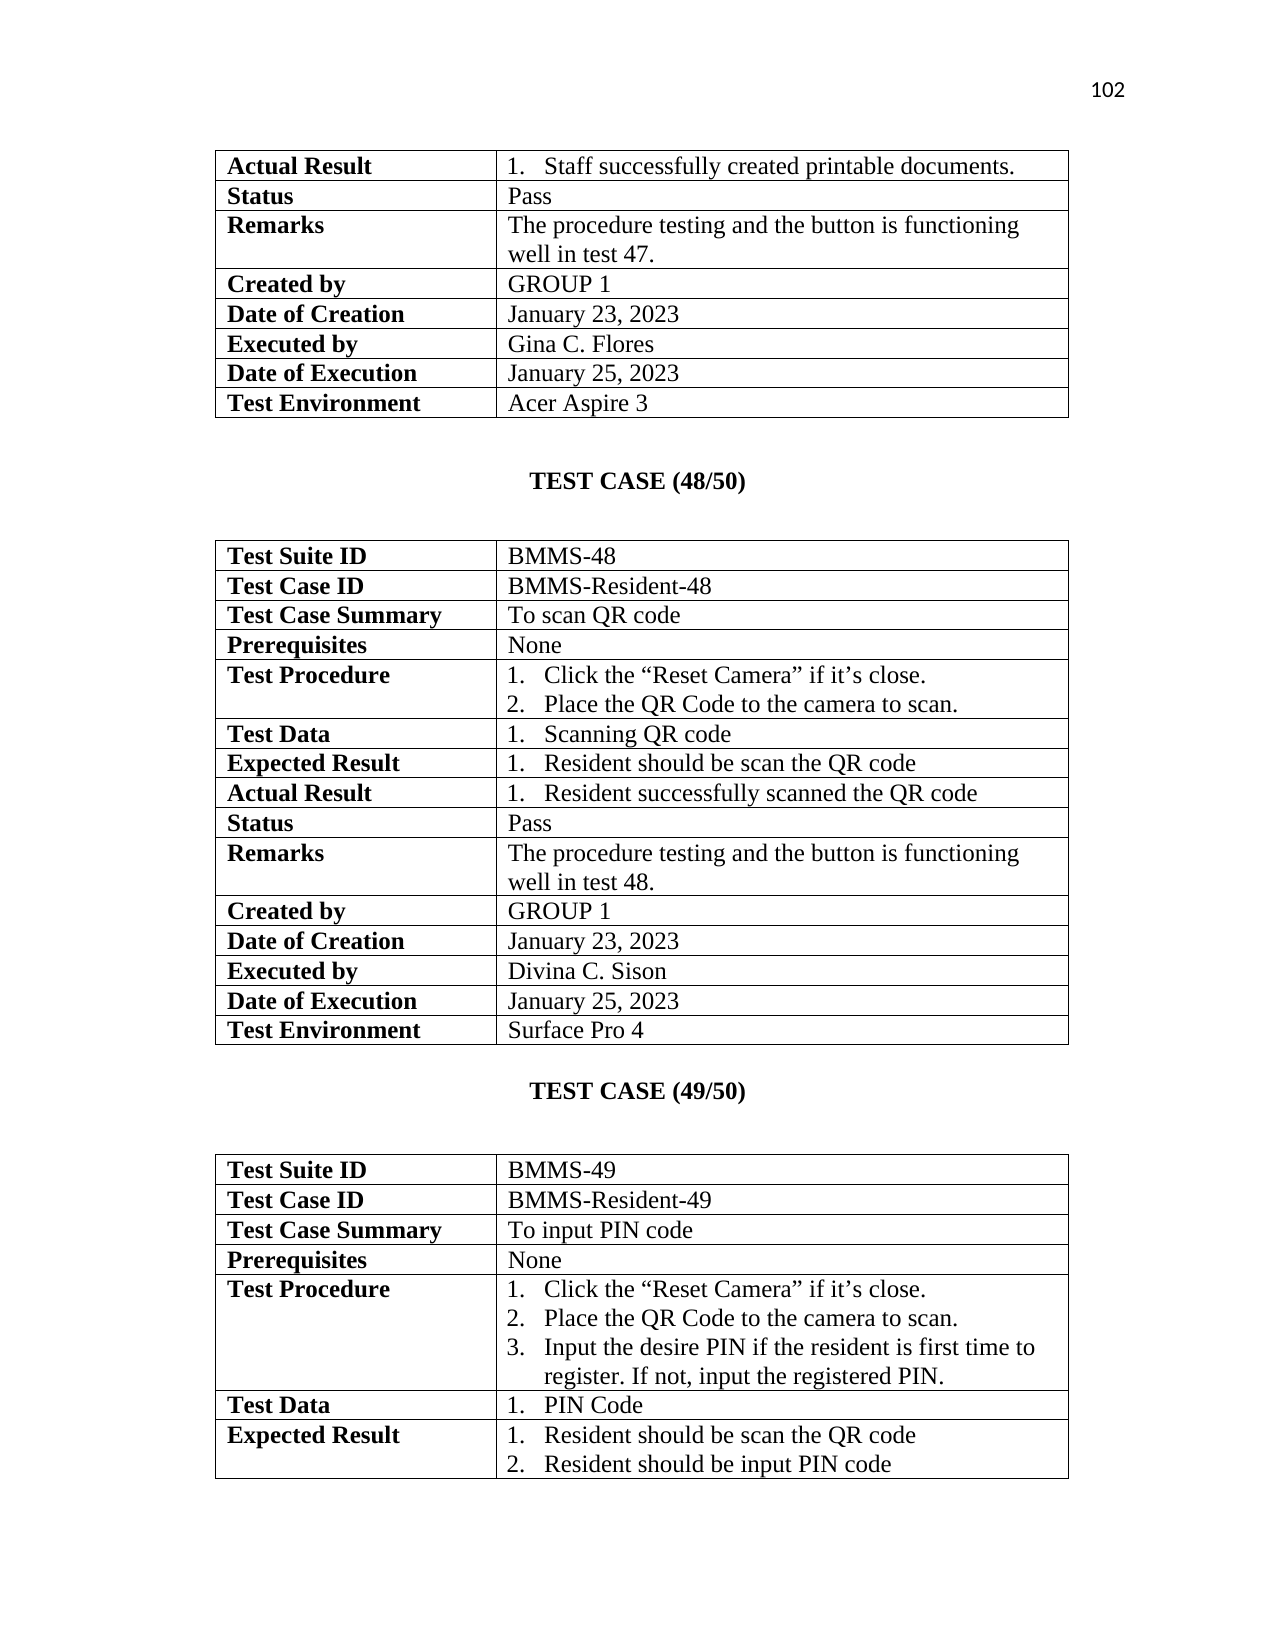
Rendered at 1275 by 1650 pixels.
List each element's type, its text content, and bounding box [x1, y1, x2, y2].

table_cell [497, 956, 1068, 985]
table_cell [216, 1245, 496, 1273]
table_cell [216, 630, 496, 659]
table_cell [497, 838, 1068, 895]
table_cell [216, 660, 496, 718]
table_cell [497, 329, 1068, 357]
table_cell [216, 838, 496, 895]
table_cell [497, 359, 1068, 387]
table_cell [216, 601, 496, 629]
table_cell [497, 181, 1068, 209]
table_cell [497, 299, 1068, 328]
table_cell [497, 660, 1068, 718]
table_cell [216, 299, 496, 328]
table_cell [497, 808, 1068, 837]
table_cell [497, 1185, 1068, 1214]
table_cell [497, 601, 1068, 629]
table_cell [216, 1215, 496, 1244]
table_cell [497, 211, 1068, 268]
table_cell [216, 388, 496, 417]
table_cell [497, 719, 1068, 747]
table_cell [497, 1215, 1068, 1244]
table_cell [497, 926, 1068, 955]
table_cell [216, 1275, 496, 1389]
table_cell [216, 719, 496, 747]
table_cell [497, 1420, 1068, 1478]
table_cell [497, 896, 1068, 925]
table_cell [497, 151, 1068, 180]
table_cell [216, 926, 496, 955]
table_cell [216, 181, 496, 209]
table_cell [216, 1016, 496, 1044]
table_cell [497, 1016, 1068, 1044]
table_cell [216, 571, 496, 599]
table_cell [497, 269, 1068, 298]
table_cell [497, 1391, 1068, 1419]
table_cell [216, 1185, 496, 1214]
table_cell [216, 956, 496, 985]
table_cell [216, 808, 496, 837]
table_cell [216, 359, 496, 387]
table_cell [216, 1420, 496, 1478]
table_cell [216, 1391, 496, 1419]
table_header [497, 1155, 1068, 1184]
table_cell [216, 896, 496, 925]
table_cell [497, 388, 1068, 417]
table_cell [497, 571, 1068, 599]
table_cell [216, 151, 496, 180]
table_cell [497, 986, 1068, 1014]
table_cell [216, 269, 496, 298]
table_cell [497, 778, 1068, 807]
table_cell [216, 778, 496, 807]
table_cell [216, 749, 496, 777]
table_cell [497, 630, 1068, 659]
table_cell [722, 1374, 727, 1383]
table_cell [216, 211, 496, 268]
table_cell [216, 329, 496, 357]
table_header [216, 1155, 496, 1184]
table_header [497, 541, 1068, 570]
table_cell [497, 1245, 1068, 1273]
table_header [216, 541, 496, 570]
text TEST CASE (48/50) [150, 466, 1125, 494]
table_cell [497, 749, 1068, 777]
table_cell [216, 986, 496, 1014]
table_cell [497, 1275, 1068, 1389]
text TEST CASE (49/50) [150, 1045, 1125, 1135]
